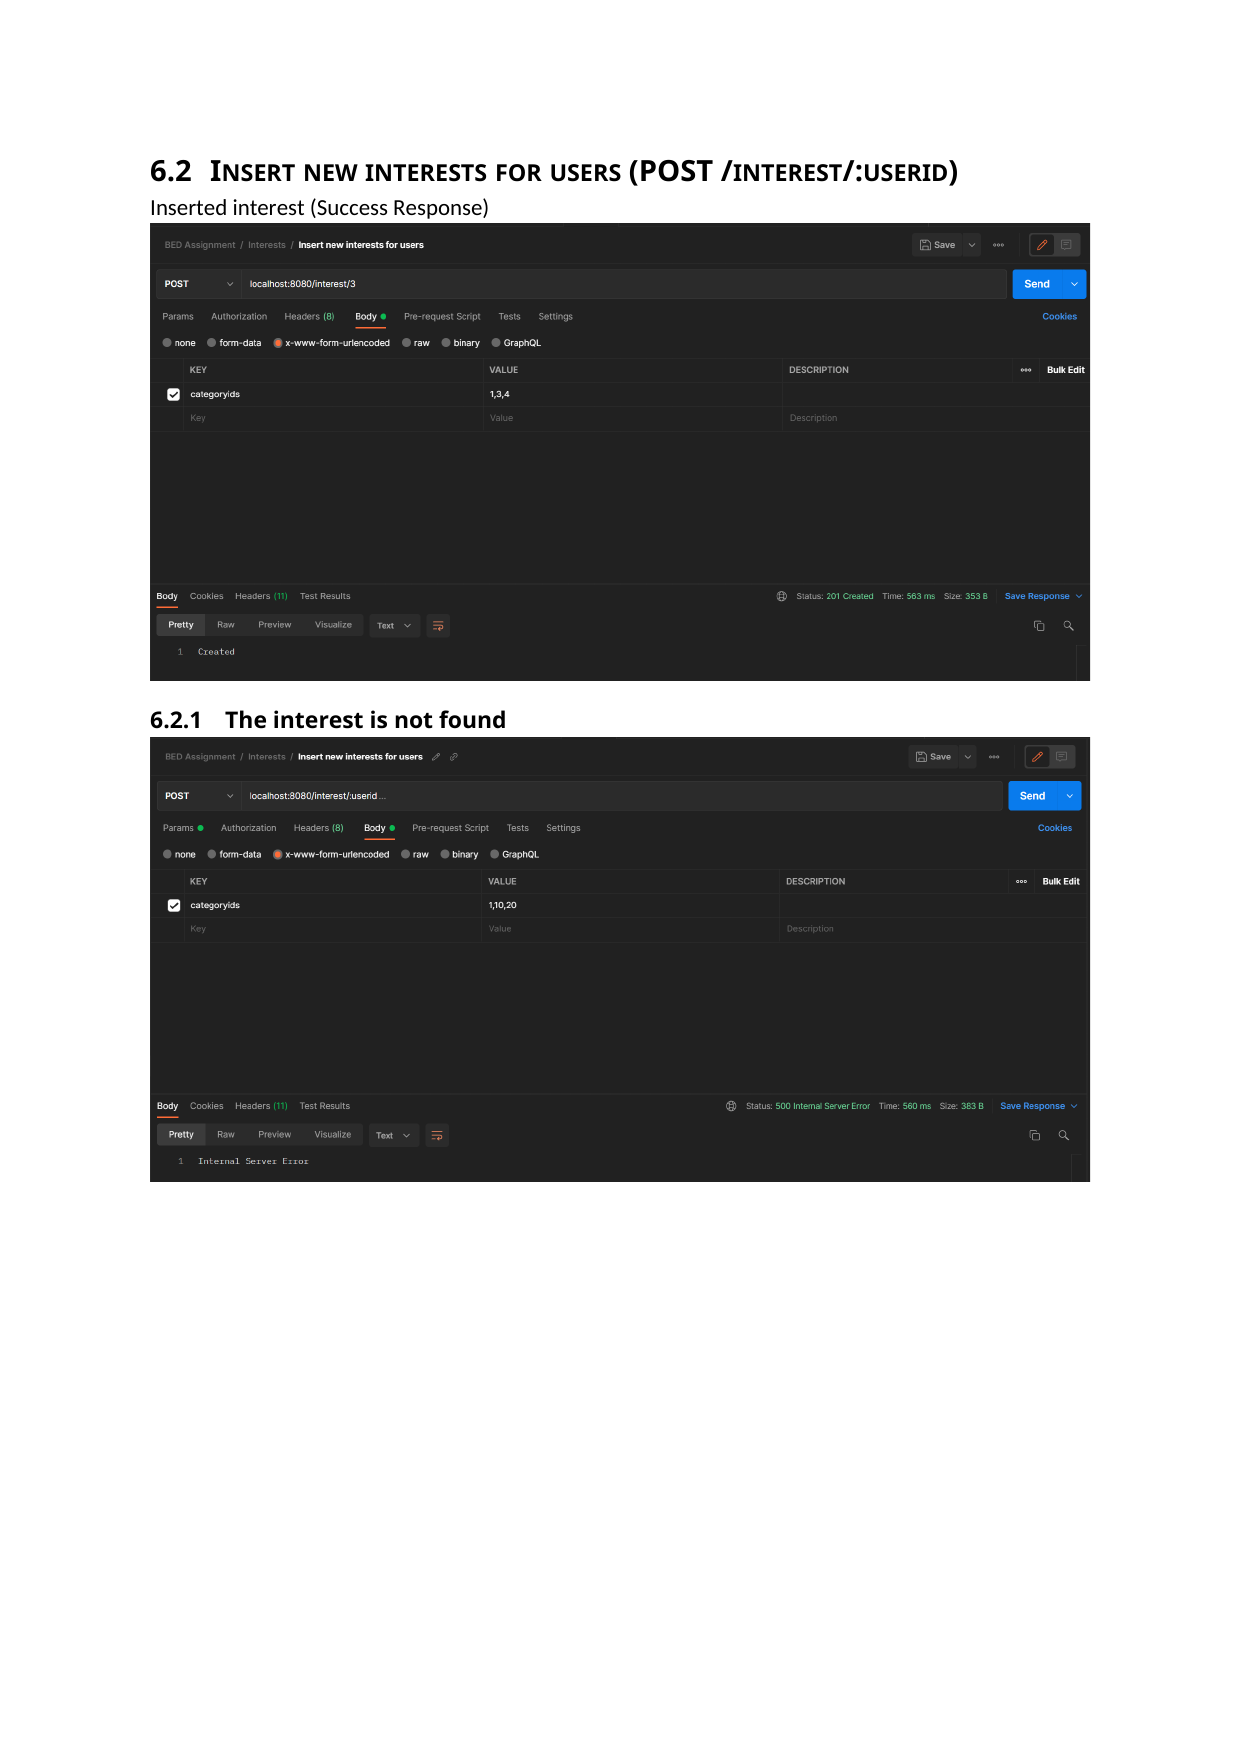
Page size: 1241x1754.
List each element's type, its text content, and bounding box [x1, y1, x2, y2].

text Inserted interest (Success Response) [150, 193, 1090, 223]
subtitle Insert new interests for users (POST /interest/:userid) [150, 150, 1090, 190]
picture [150, 737, 1091, 1182]
picture [150, 223, 1091, 681]
subtitle The interest is not found [150, 704, 1090, 735]
